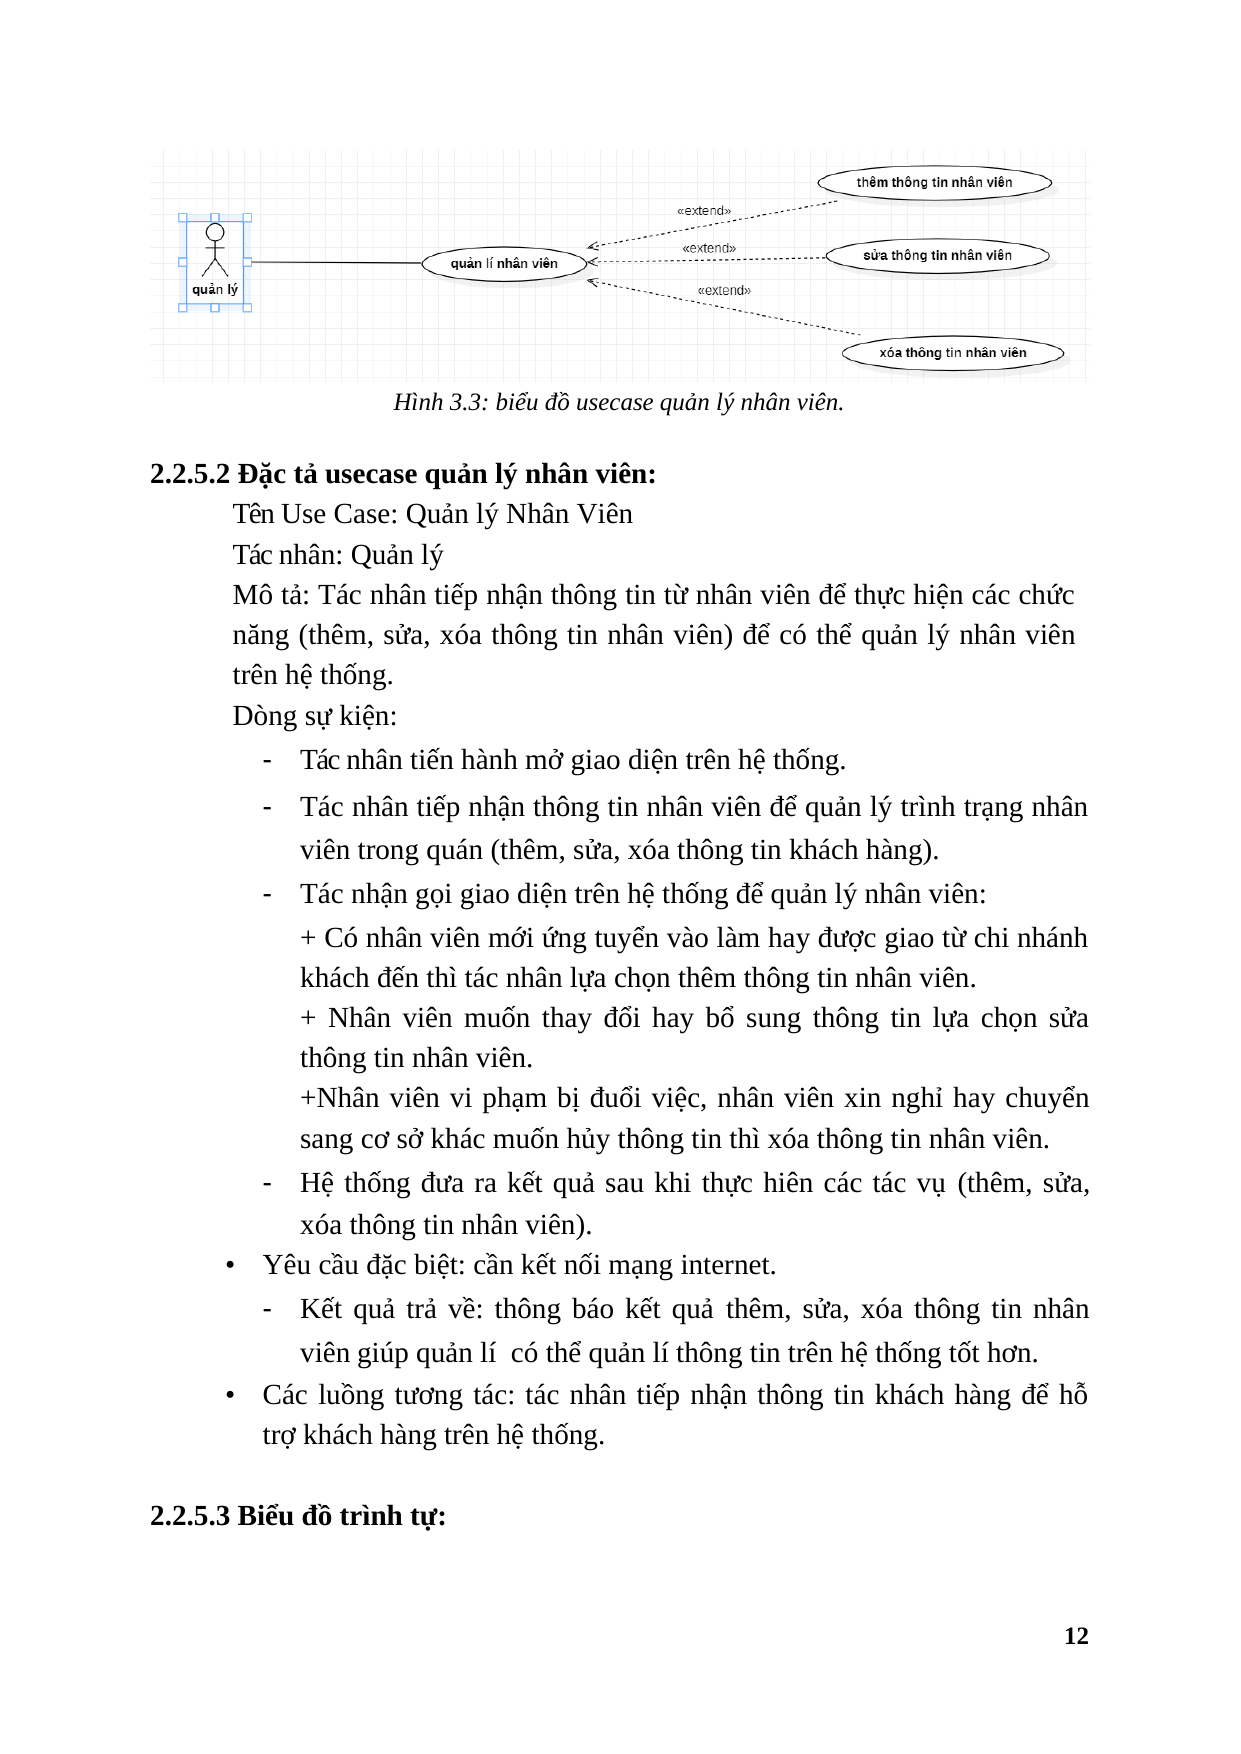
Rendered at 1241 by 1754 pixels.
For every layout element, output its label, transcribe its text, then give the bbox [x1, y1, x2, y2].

text + Có nhân viên mới ứng tuyển vào làm hay được giao từ chi nhánh khách đến thì tác nhân lựa chọn thêm thông tin nhân viên. [300, 920, 1090, 993]
list Tên Use Case: Quản lý Nhân Viên [232, 497, 1090, 530]
text 2.2.5.2 Đặc tả usecase quản lý nhân viên: [150, 456, 1090, 490]
list Hệ thống đưa ra kết quả sau khi thực hiên các tác vụ (thêm, sửa, xóa thông tin nhân viên). [262, 1161, 1090, 1241]
picture [150, 150, 1091, 382]
list Tác nhân tiếp nhận thông tin nhân viên để quản lý trình trạng nhân viên trong quán (thêm, sửa, xóa thông tin khách hàng). [262, 786, 1090, 865]
text + Nhân viên muốn thay đổi hay bổ sung thông tin lựa chọn sửa thông tin nhân viên. [300, 1000, 1090, 1074]
list Mô tả: Tác nhân tiếp nhận thông tin từ nhân viên để thực hiện các chức năng (thêm, sửa, xóa thông tin nhân viên) để có thể quản lý nhân viên trên hệ thống. [232, 577, 1076, 691]
list Yêu cầu đặc biệt: cần kết nối mạng internet. [225, 1247, 1090, 1281]
text +Nhân viên vi phạm bị đuổi việc, nhân viên xin nghỉ hay chuyển sang cơ sở khác muốn hủy thông tin thì xóa thông tin nhân viên. [300, 1081, 1090, 1154]
text Hình 3.3: biểu đồ usecase quản lý nhân viên. [150, 387, 1090, 416]
list Tác nhận gọi giao diện trên hệ thống để quản lý nhân viên: [262, 872, 1090, 912]
text 2.2.5.3 Biểu đồ trình tự: [150, 1498, 1090, 1531]
list Kết quả trả về: thông báo kết quả thêm, sửa, xóa thông tin nhân viên giúp quản lí có thể quản lí thông tin trên hệ thống tốt hơn. [262, 1288, 1090, 1370]
list Các luồng tương tác: tác nhân tiếp nhận thông tin khách hàng để hỗ trợ khách hàng trên hệ thống. [225, 1377, 1090, 1451]
list Tác nhân: Quản lý [232, 537, 1090, 570]
list Dòng sự kiện: [232, 698, 1090, 731]
list Tác nhân tiến hành mở giao diện trên hệ thống. [262, 738, 1090, 778]
